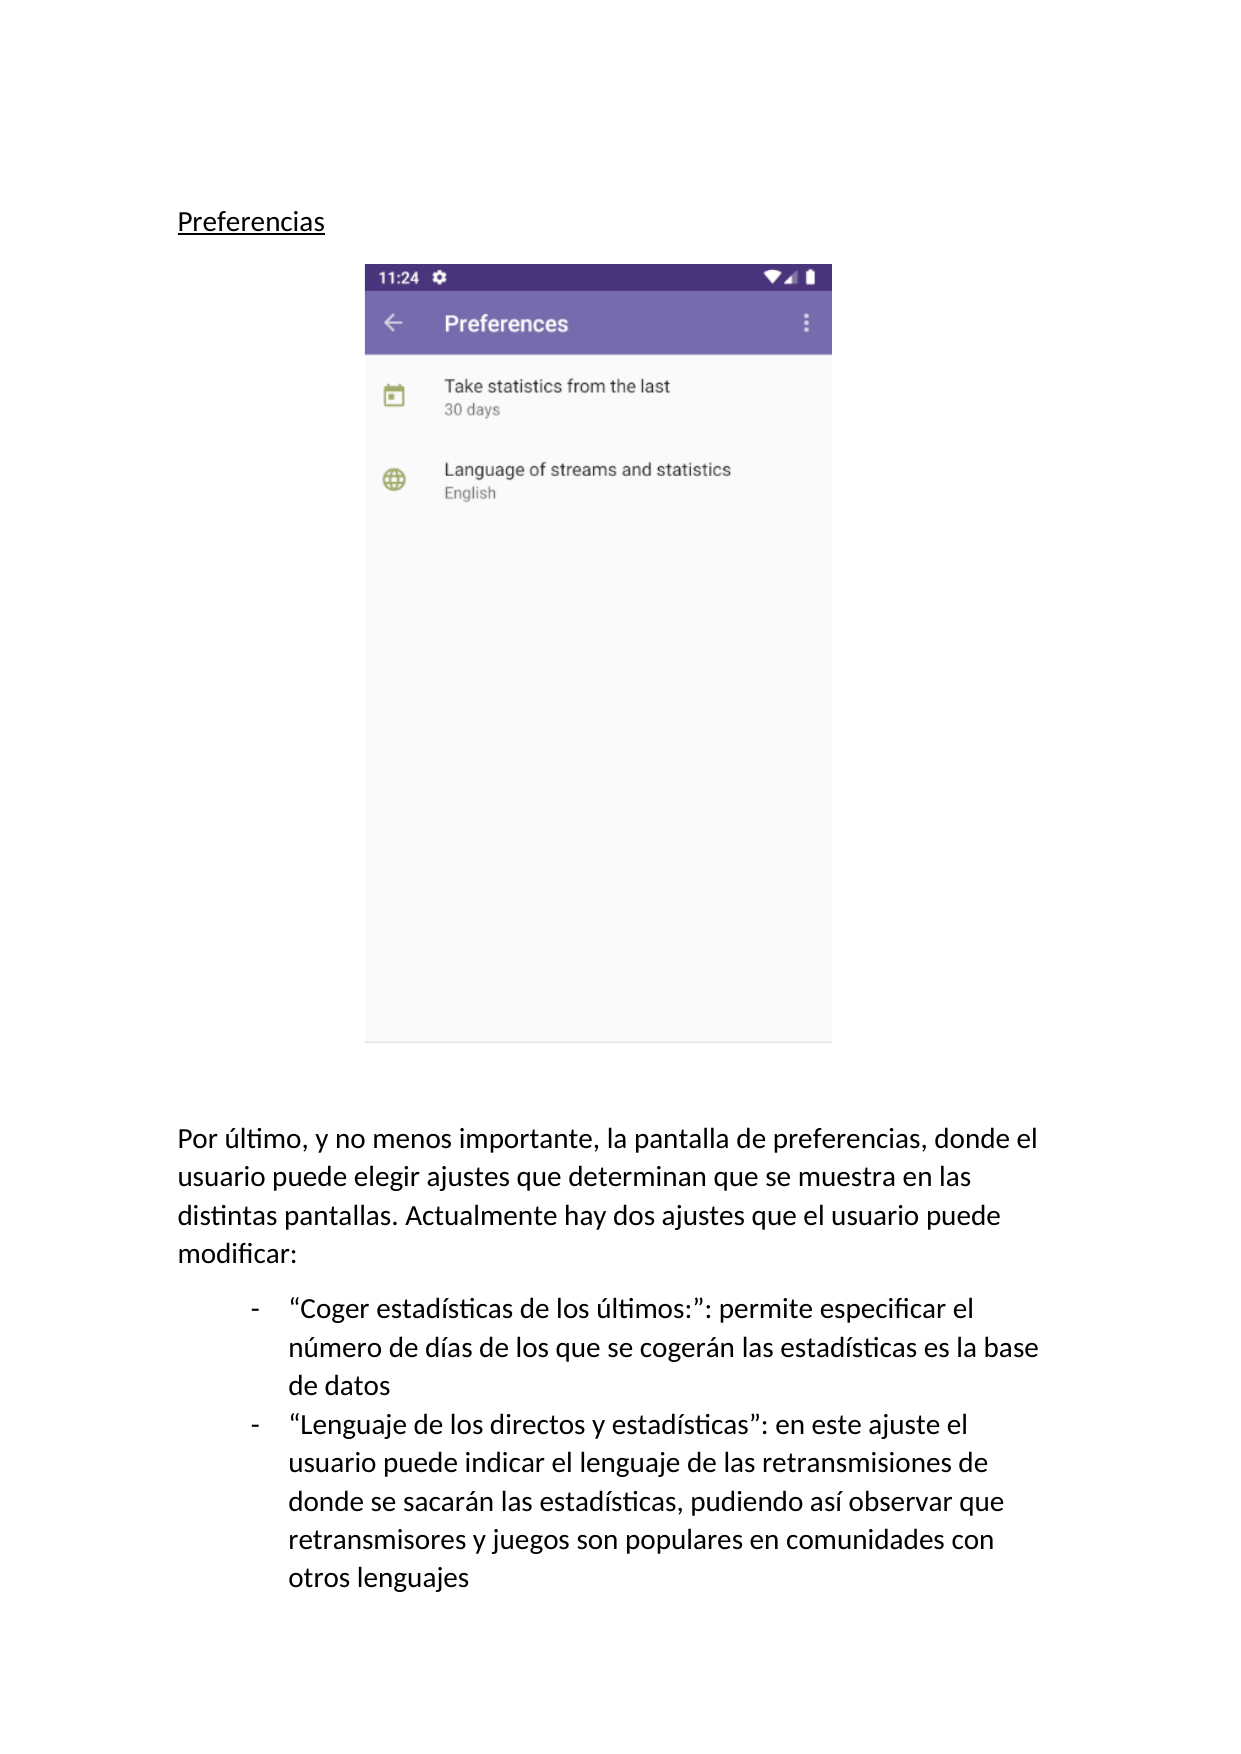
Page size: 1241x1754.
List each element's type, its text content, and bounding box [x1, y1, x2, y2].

list “Lenguaje de los directos y estadísticas”: en este ajuste el usuario puede indicar el lenguaje de las retransmisiones de donde se sacarán las estadísticas, pudiendo así observar que retransmisores y juegos son populares en comunidades con otros lenguajes [251, 1406, 1063, 1595]
list “Coger estadísticas de los últimos:”: permite especificar el número de días de los que se cogerán las estadísticas es la base de datos [251, 1290, 1063, 1403]
text Por último, y no menos importante, la pantalla de preferencias, donde el usuario puede elegir ajustes que determinan que se muestra en las distintas pantallas. Actualmente hay dos ajustes que el usuario puede modificar: [177, 1120, 1063, 1271]
picture [364, 264, 832, 1043]
text Preferencias [177, 203, 1063, 238]
